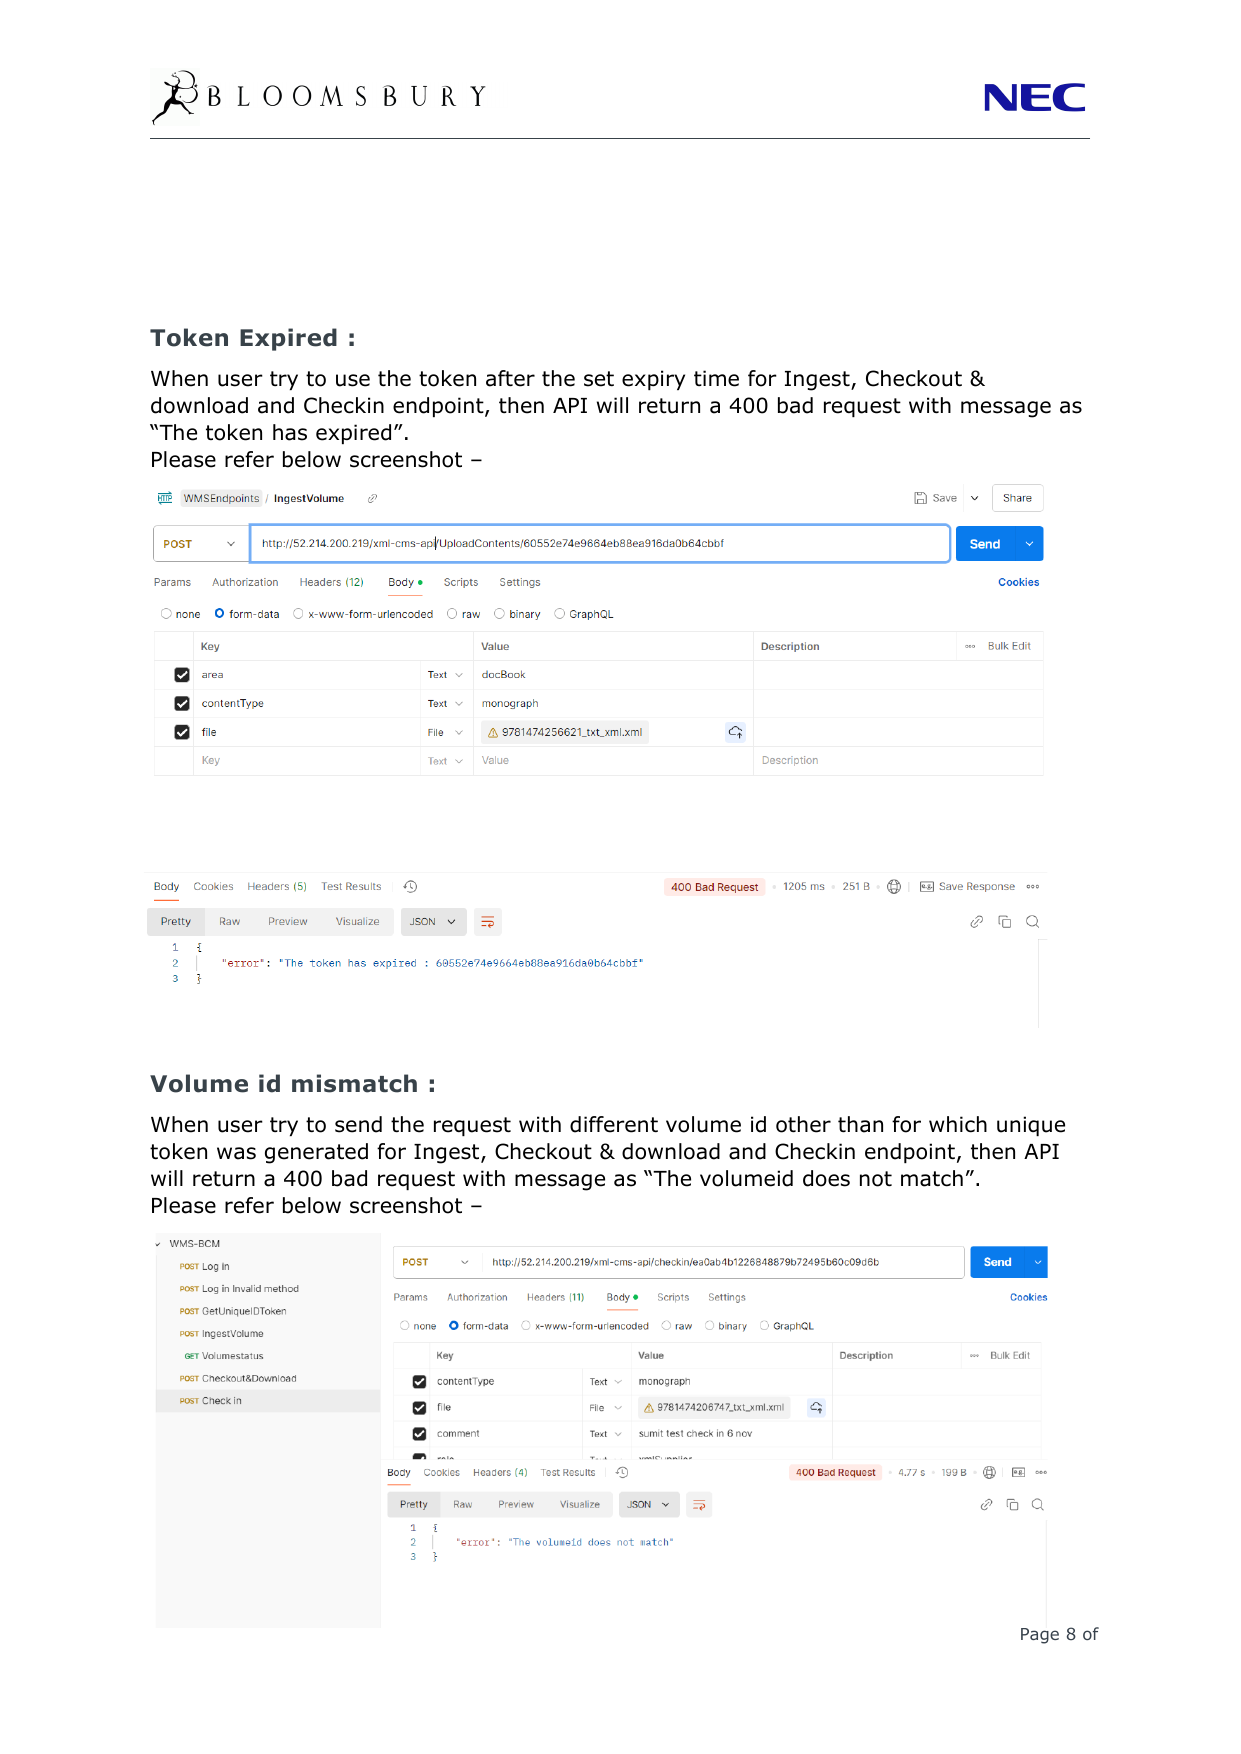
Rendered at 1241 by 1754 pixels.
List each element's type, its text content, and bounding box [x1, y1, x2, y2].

picture [143, 478, 1048, 1028]
picture [978, 83, 1092, 112]
subtitle Volume id mismatch : [150, 1071, 1090, 1098]
picture [150, 68, 508, 126]
subtitle Token Expired : [150, 325, 1090, 352]
text When user try to use the token after the set expiry time for Ingest, Checkout & download and Checkin endpoint, then API will return a 400 bad request with message as “The token has expired”. Please refer below screenshot – [150, 364, 1090, 473]
picture [153, 1233, 1047, 1627]
text When user try to send the request with different volume id other than for which unique token was generated for Ingest, Checkout & download and Checkin endpoint, then API will return a 400 bad request with message as “The volumeid does not match”. Please refer below screenshot – [150, 1111, 1090, 1246]
